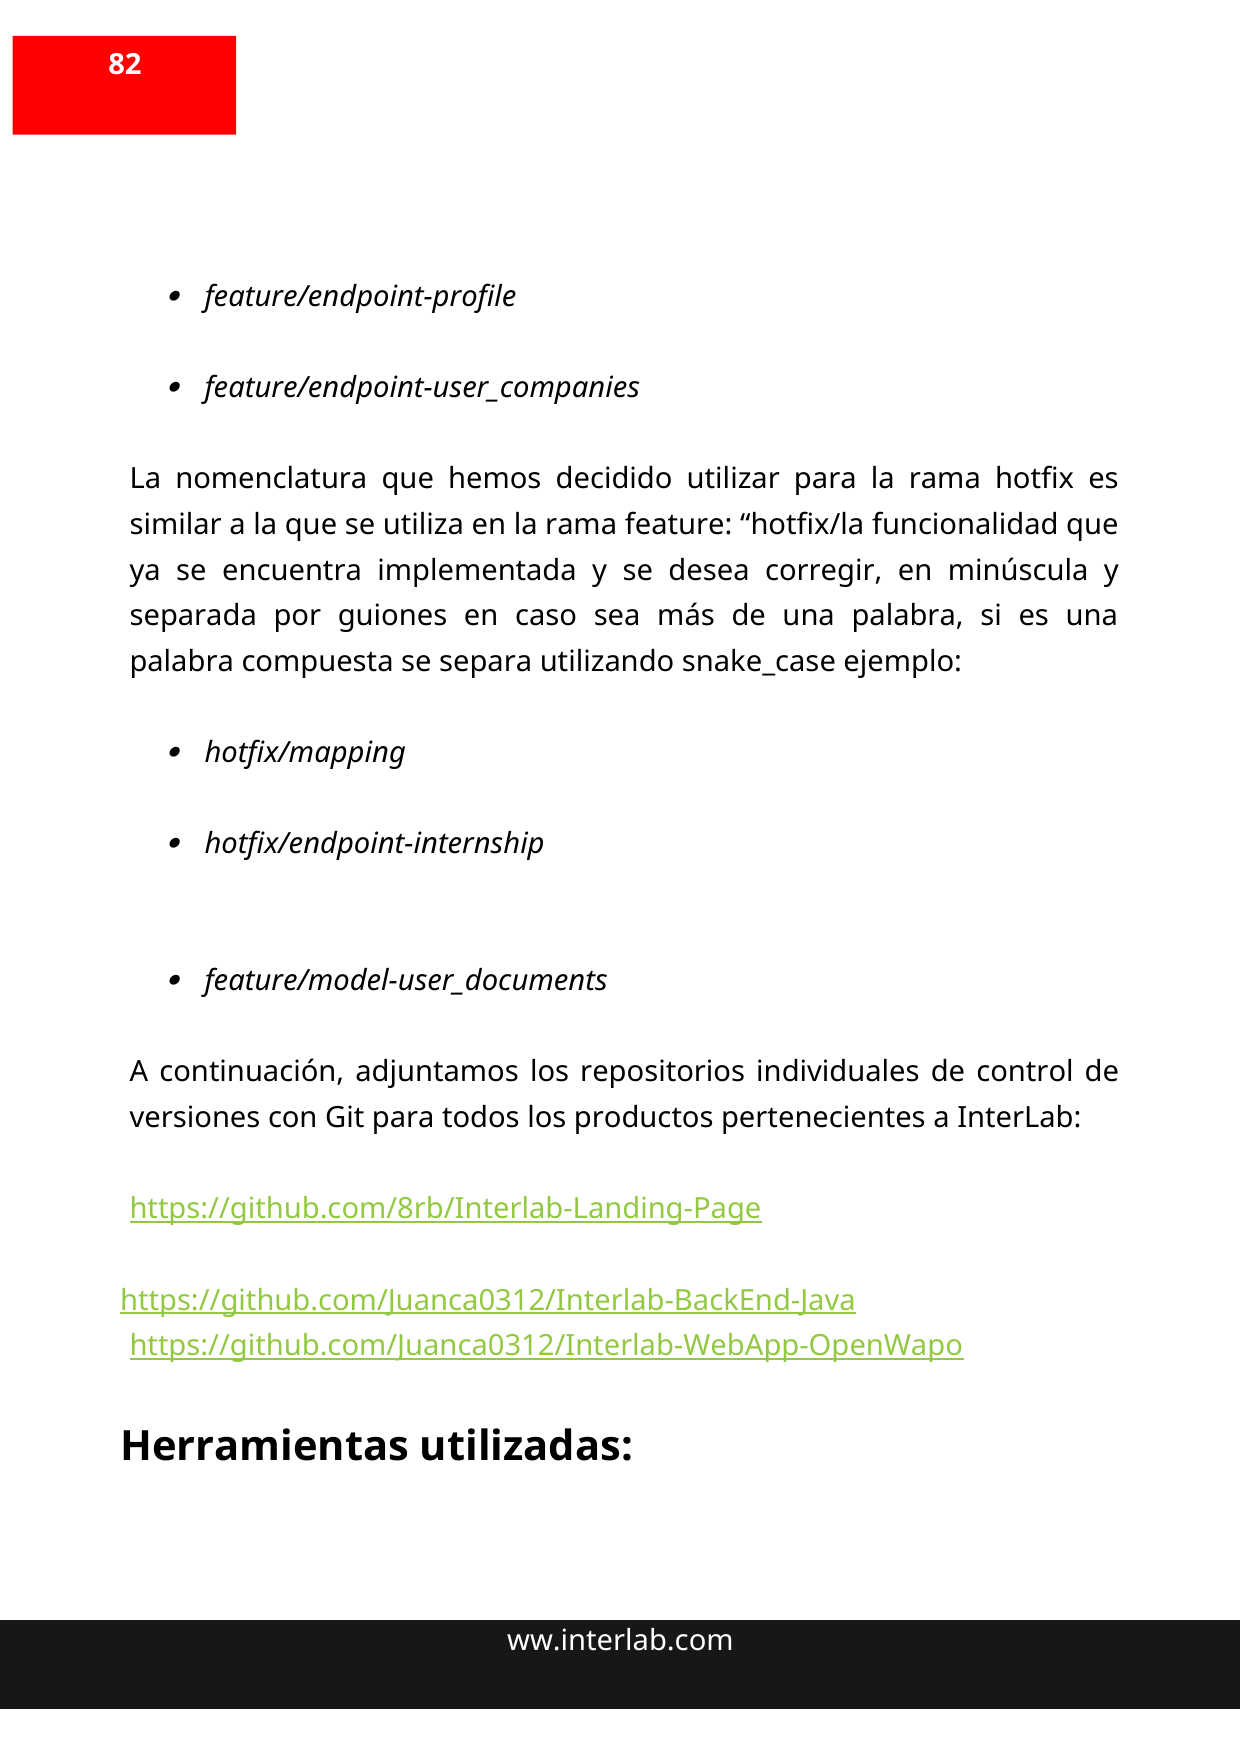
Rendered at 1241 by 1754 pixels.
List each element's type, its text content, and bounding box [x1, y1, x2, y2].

list hotfix/endpoint-internship [167, 823, 1120, 862]
list feature/model-user_documents [167, 959, 1120, 999]
text https://github.com/Juanca0312/Interlab-WebApp-OpenWapo [129, 1324, 1120, 1364]
list hotfix/mapping [167, 731, 1120, 771]
list feature/endpoint-user_companies [167, 366, 1120, 406]
text https://github.com/8rb/Interlab-Landing-Page [129, 1188, 1120, 1227]
text A continuación, adjuntamos los repositorios individuales de control de versiones con Git para todos los productos pertenecientes a InterLab: [129, 1051, 1120, 1136]
text https://github.com/Juanca0312/Interlab-BackEnd-Java [120, 1279, 1120, 1318]
subtitle Herramientas utilizadas: [120, 1416, 1120, 1472]
list feature/endpoint-profile [167, 275, 1120, 315]
text La nomenclatura que hemos decidido utilizar para la rama hotfix es similar a la que se utiliza en la rama feature: “hotfix/la funcionalidad que ya se encuentra implementada y se desea corregir, en minúscula y separada por guiones en caso sea más de una palabra, si es una palabra compuesta se separa utilizando snake_case ejemplo: [129, 458, 1120, 680]
